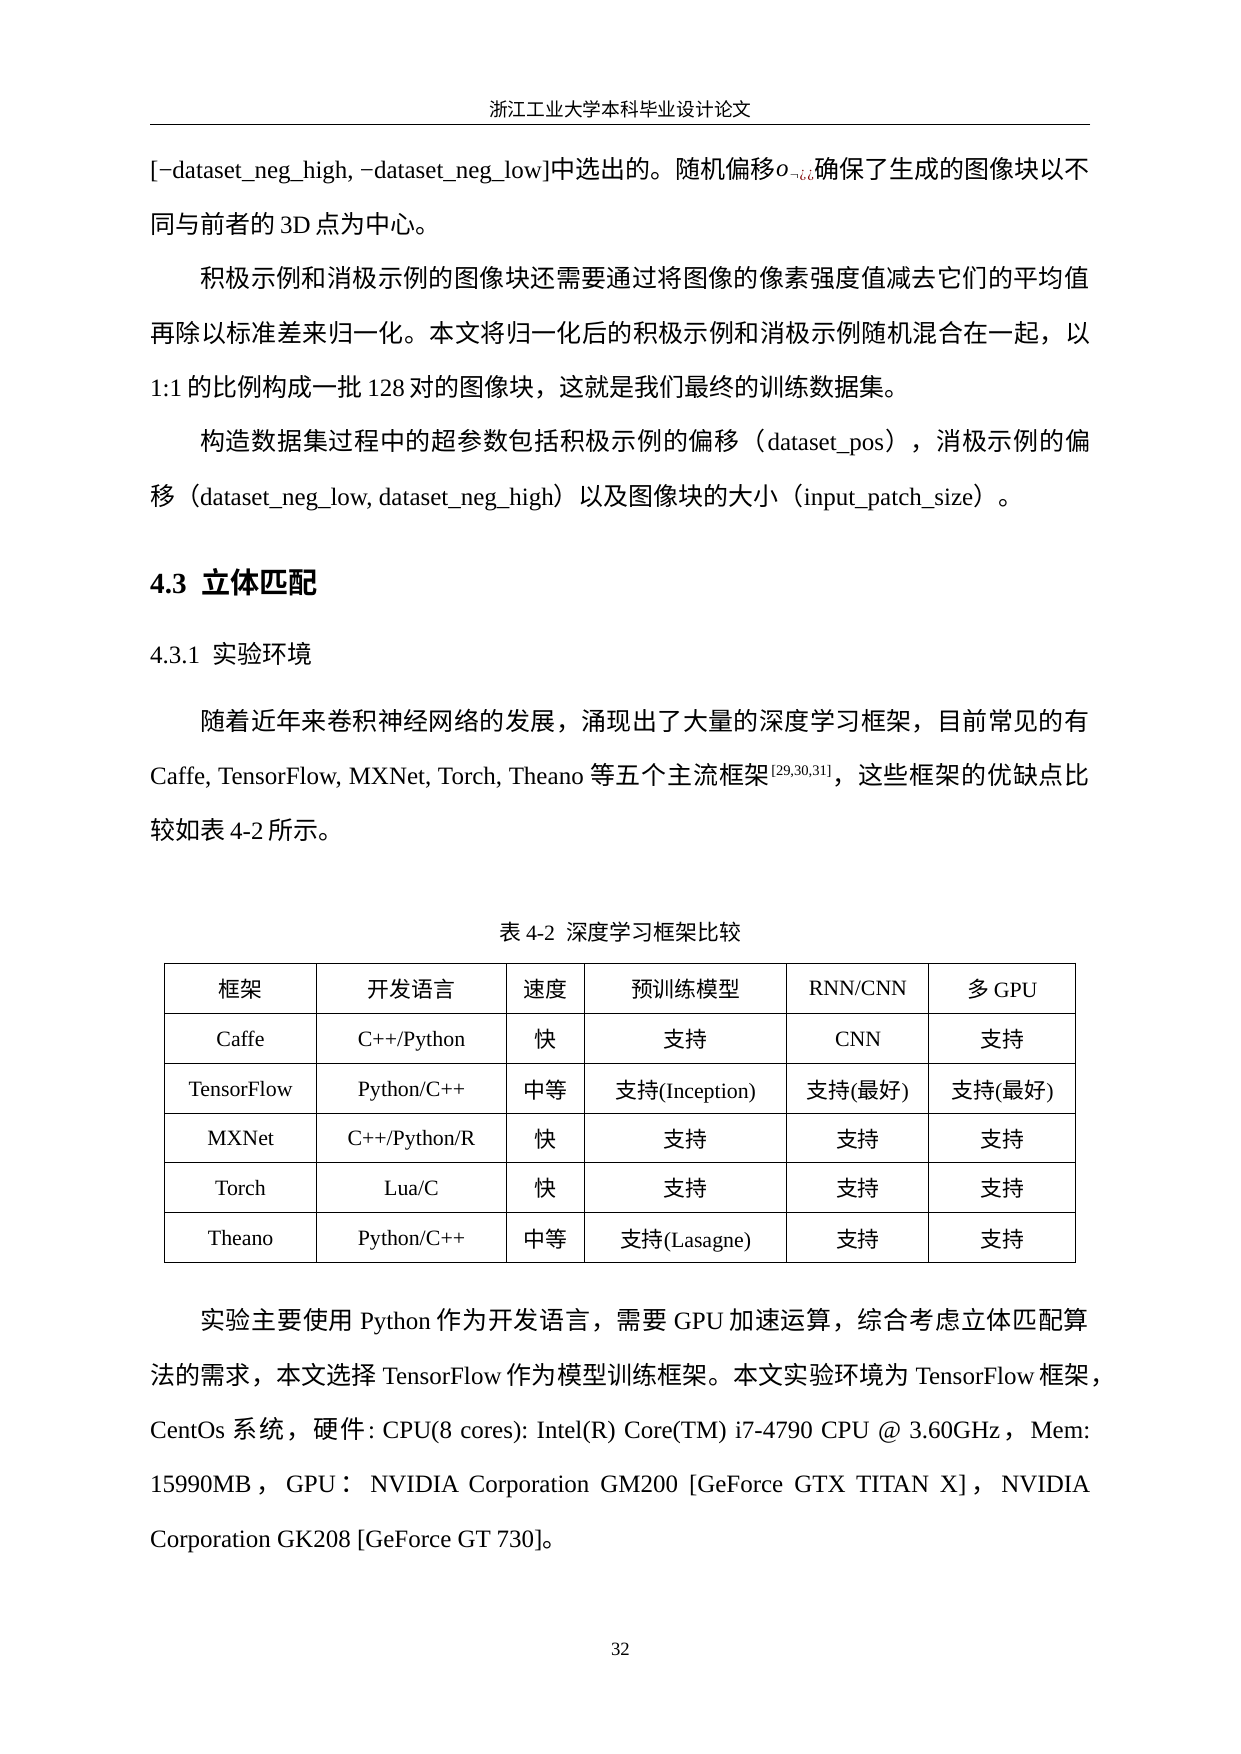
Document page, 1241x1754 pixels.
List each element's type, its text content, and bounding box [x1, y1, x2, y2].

table_cell 支持(最好) [787, 1064, 928, 1113]
table_cell 快 [507, 1114, 584, 1162]
table_cell 支持 [929, 1163, 1075, 1212]
table_cell 支持 [787, 1213, 928, 1262]
table_cell 中等 [507, 1213, 584, 1262]
table_cell 中等 [507, 1064, 584, 1113]
table_header 速度 [507, 964, 584, 1013]
table_cell Torch [165, 1163, 316, 1212]
table_cell 支持 [585, 1114, 786, 1162]
table_cell Python/C++ [317, 1213, 506, 1262]
table_cell 支持(最好) [929, 1064, 1075, 1113]
table_cell 支持 [787, 1163, 928, 1212]
table_cell C++/Python [317, 1014, 506, 1063]
table_cell Lua/C [317, 1163, 506, 1212]
table_cell Theano [165, 1213, 316, 1262]
text 积极示例和消极示例的图像块还需要通过将图像的像素强度值减去它们的平均值再除以标准差来归一化。本文将归一化后的积极示例和消极示例随机混合在一起，以1:1的比例构成一批128对的图像块，这就是我们最终的训练数据集。 [150, 259, 1090, 404]
table_cell CNN [787, 1014, 928, 1063]
table_cell 快 [507, 1163, 584, 1212]
table_cell 支持(Inception) [585, 1064, 786, 1113]
table_cell 支持 [929, 1213, 1075, 1262]
table_header RNN/CNN [787, 964, 928, 1013]
text 表4-2 深度学习框架比较 [150, 915, 1090, 947]
table_cell 支持 [929, 1114, 1075, 1162]
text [150, 150, 1090, 241]
table_cell 支持 [929, 1014, 1075, 1063]
table_cell MXNet [165, 1114, 316, 1162]
table_header 多GPU [929, 964, 1075, 1013]
text 随着近年来卷积神经网络的发展，涌现出了大量的深度学习框架，目前常见的有Caffe, TensorFlow, MXNet, Torch, Theano等五个主流框架[29,30,31]，这些框架的优缺点比较如表4-2所示。 [150, 701, 1090, 846]
text 实验主要使用Python作为开发语言，需要GPU加速运算，综合考虑立体匹配算法的需求，本文选择TensorFlow作为模型训练框架。本文实验环境为TensorFlow框架，CentOs系统，硬件: CPU(8 cores): Intel(R) Core(TM) i7-4790 CPU @ 3.60GHz，Mem: 15990MB，GPU：NVIDIA Corporation GM200 [GeForce GTX TITAN X]，NVIDIA Corporation GK208 [GeForce GT 730]。 [150, 1301, 1090, 1554]
table_header 开发语言 [317, 964, 506, 1013]
subtitle 4.3.1 实验环境 [150, 631, 1090, 672]
table_cell Python/C++ [317, 1064, 506, 1113]
table_cell 支持(Lasagne) [585, 1213, 786, 1262]
text 构造数据集过程中的超参数包括积极示例的偏移（dataset_pos），消极示例的偏移（dataset_neg_low, dataset_neg_high）以及图像块的大小（input_patch_size）。 [150, 422, 1090, 512]
table_header 预训练模型 [585, 964, 786, 1013]
table_cell TensorFlow [165, 1064, 316, 1113]
table_cell 支持 [787, 1114, 928, 1162]
table_cell 支持 [585, 1014, 786, 1063]
table_header 框架 [165, 964, 316, 1013]
table_cell 快 [507, 1014, 584, 1063]
table_cell 支持 [585, 1163, 786, 1212]
table_cell Caffe [165, 1014, 316, 1063]
subtitle 4.3 立体匹配 [150, 560, 1090, 601]
table_cell C++/Python/R [317, 1114, 506, 1162]
